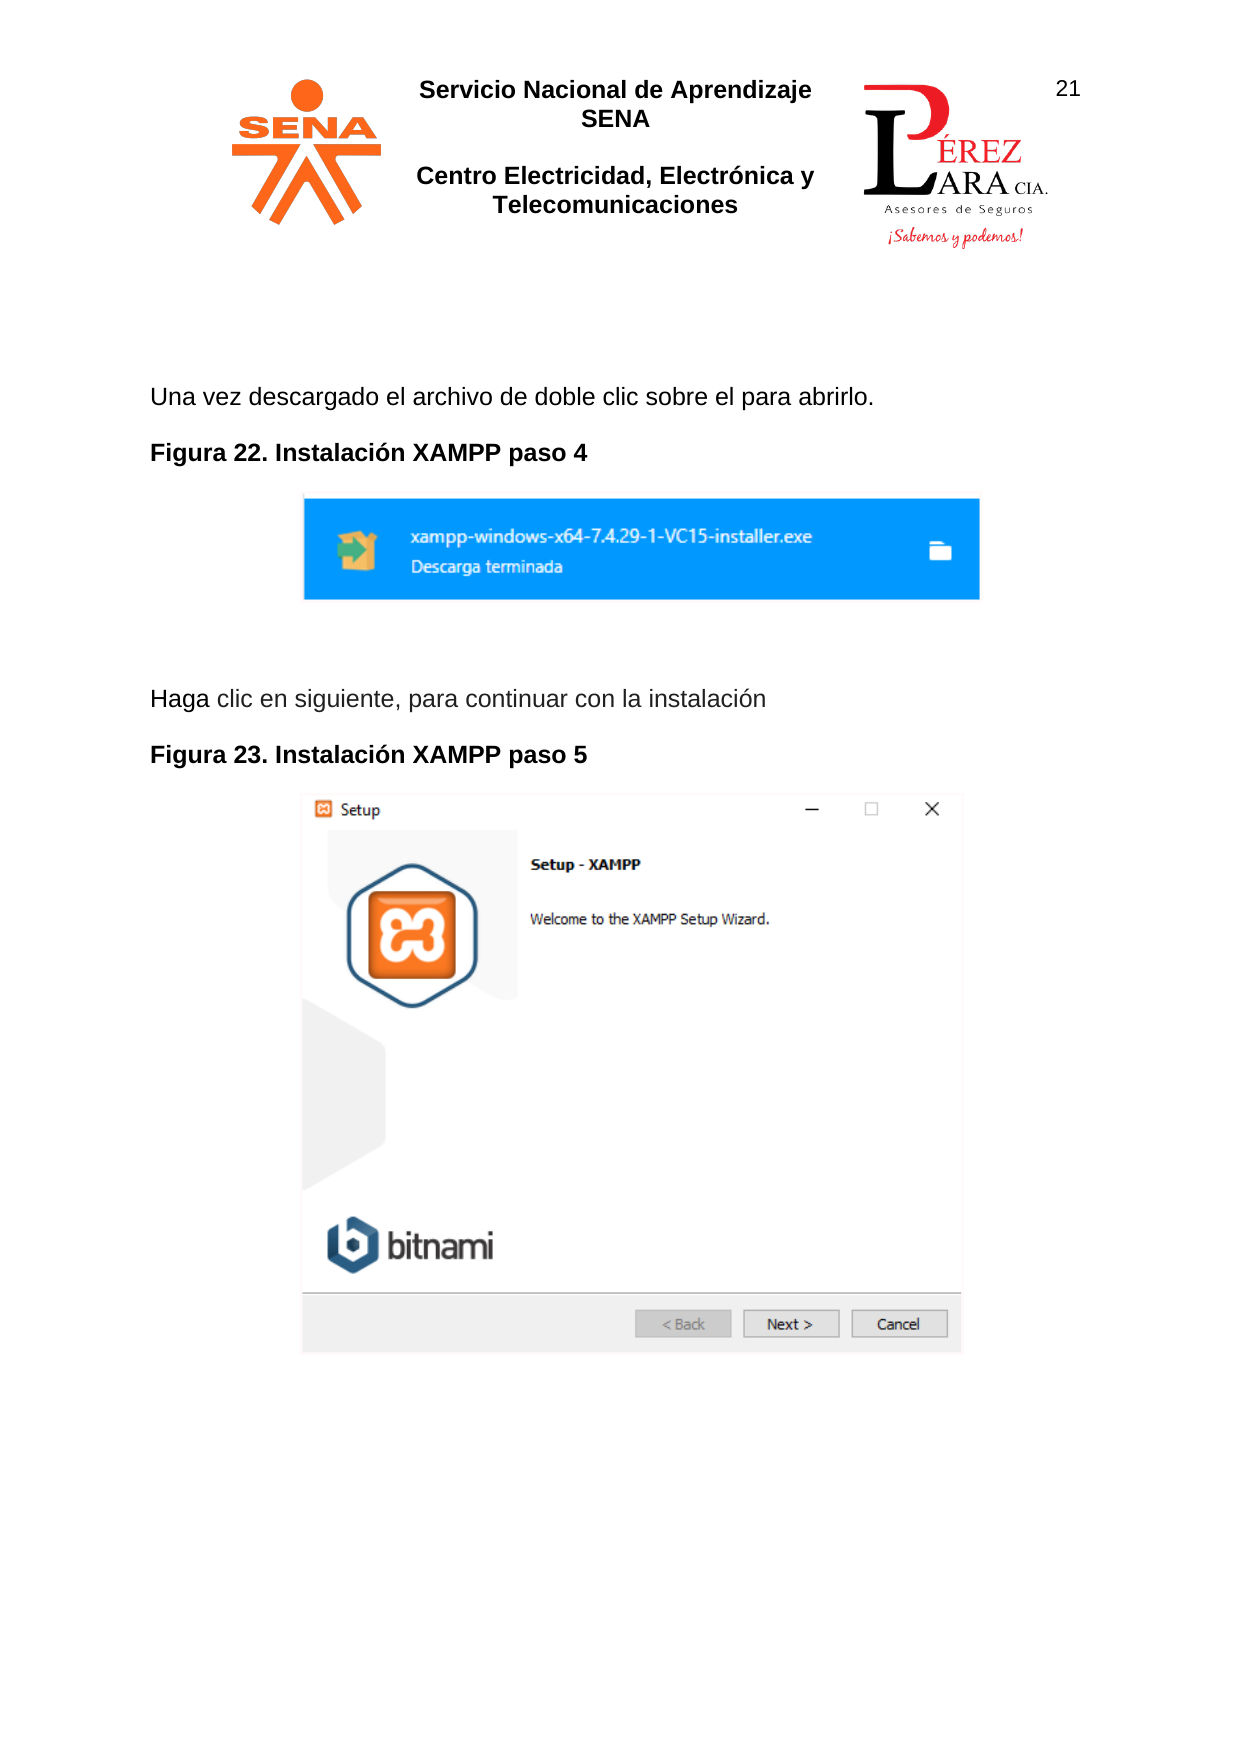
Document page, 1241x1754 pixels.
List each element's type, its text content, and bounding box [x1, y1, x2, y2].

text Haga clic en siguiente, para continuar con la instalación [150, 684, 1090, 713]
picture [231, 79, 382, 226]
text Figura 22. Instalación XAMPP paso 4 [150, 438, 1090, 466]
picture [857, 75, 1052, 264]
text Una vez descargado el archivo de doble clic sobre el para abrirlo. [150, 382, 1090, 411]
picture [300, 491, 983, 603]
picture [300, 793, 964, 1355]
text Figura 23. Instalación XAMPP paso 5 [150, 740, 1090, 768]
